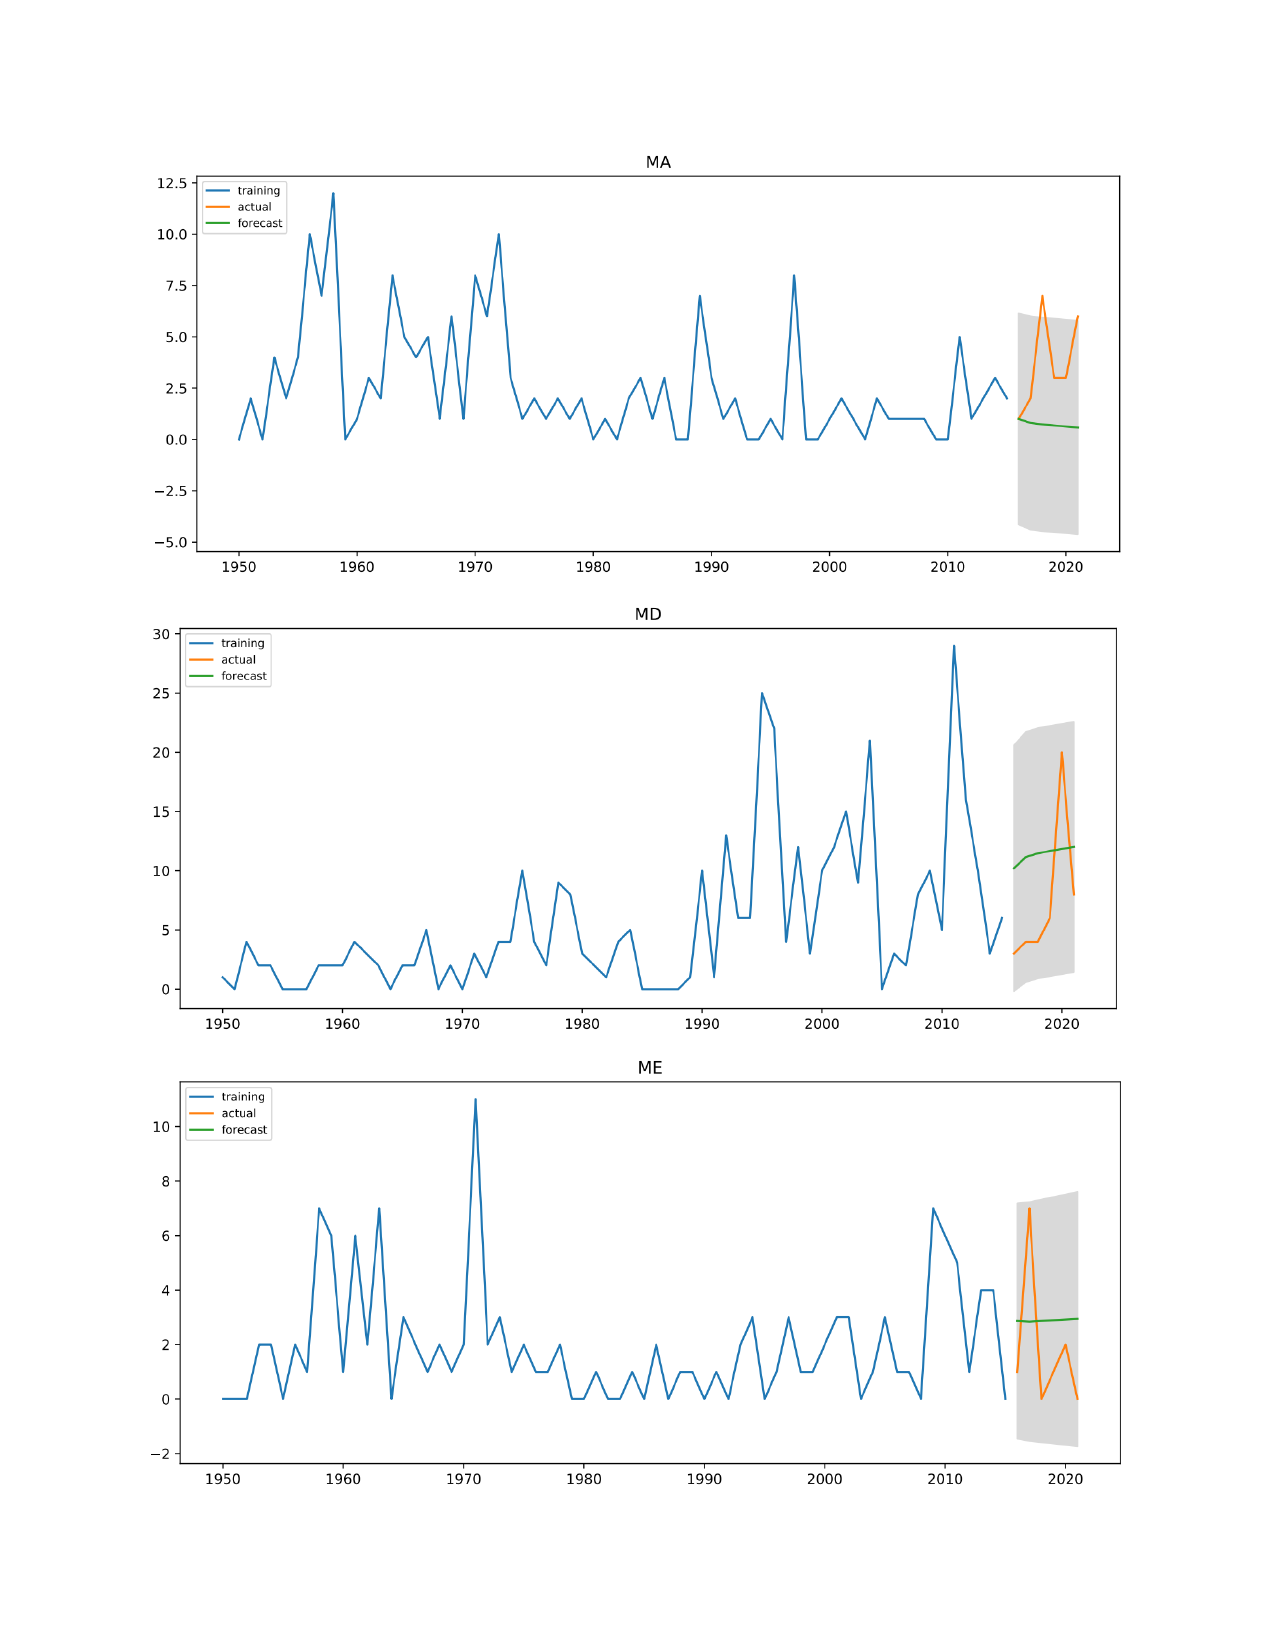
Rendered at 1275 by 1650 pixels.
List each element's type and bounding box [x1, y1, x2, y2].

picture [150, 150, 1125, 583]
picture [150, 1059, 1125, 1493]
picture [150, 601, 1125, 1041]
